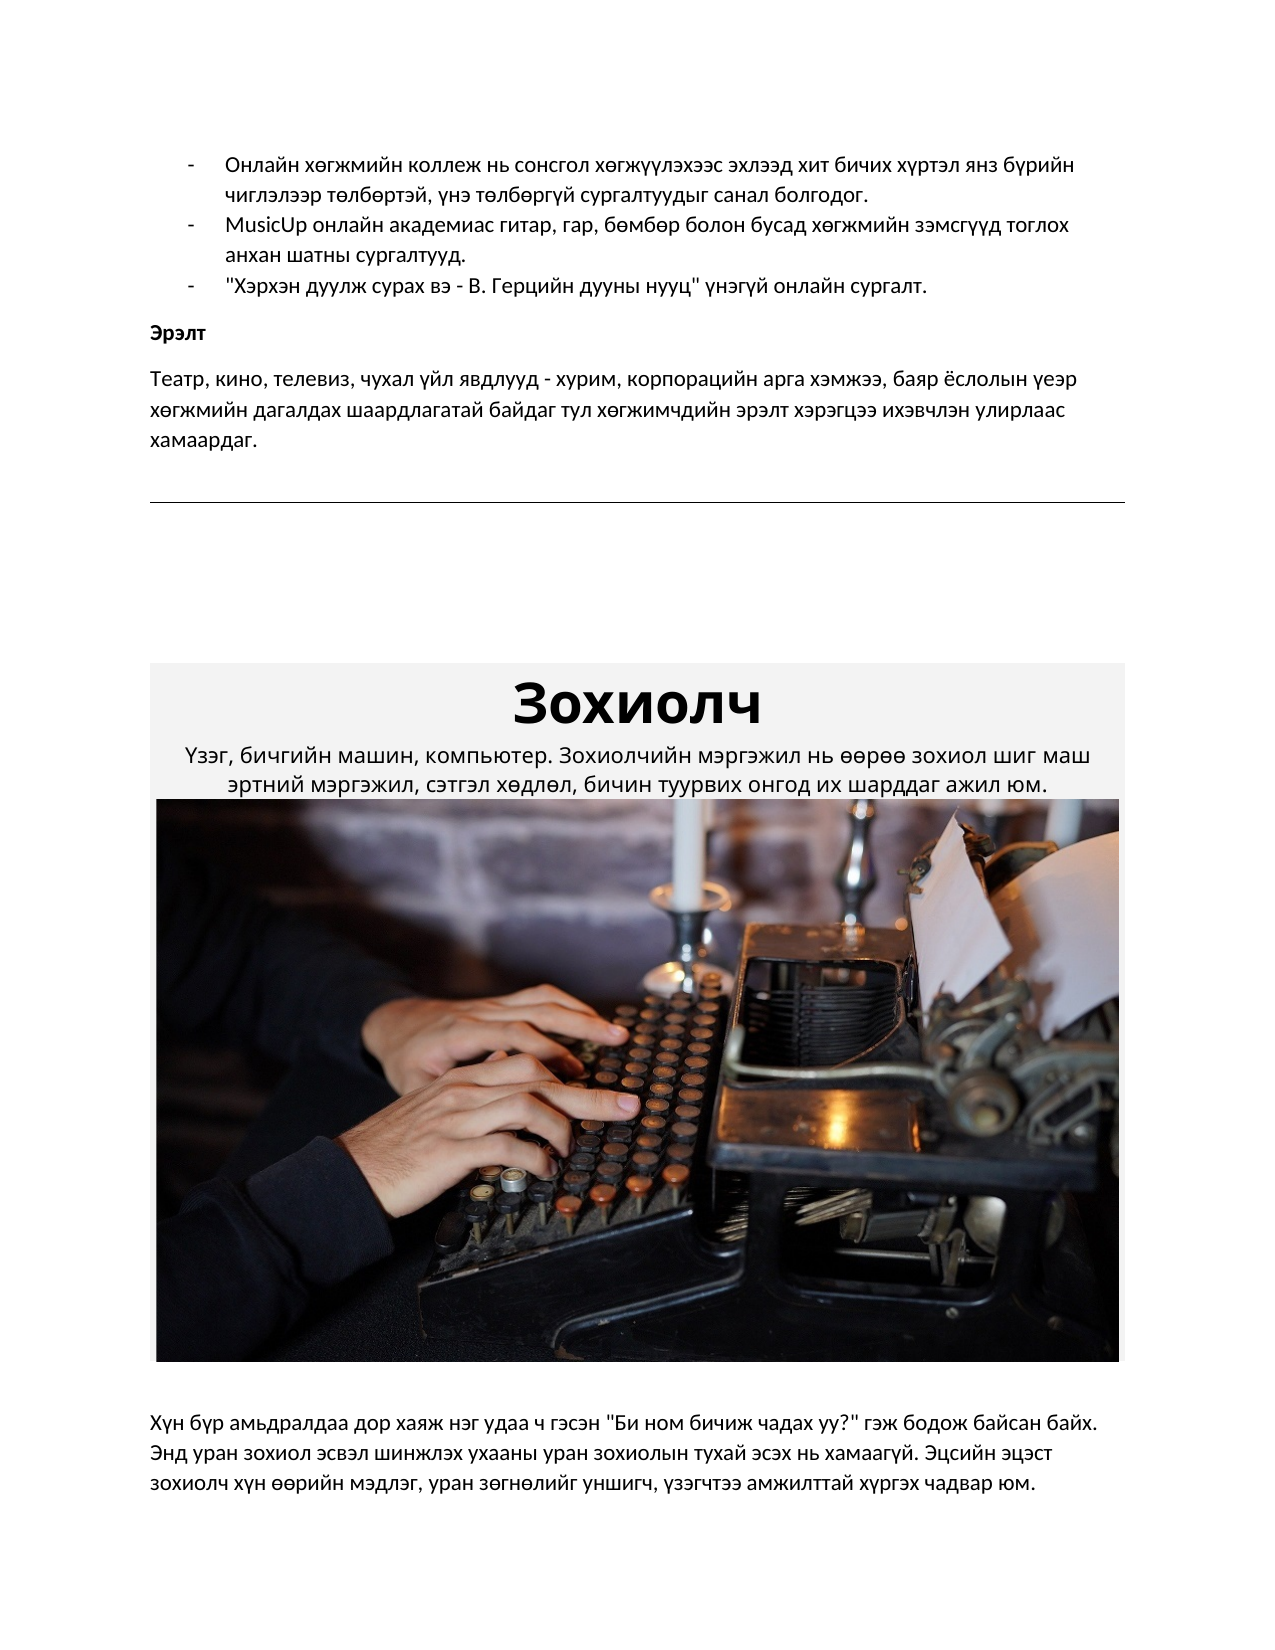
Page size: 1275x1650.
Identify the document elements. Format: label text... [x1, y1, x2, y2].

text Эрэлт [150, 318, 1125, 346]
text Зохиолч [150, 663, 1125, 740]
text Театр, кино, телевиз, чухал үйл явдлууд - хурим, корпорацийн арга хэмжээ, баяр ёслолын үеэр хөгжмийн дагалдах шаардлагатай байдаг тул хөгжимчдийн эрэлт хэрэгцээ ихэвчлэн улирлаас хамаардаг. [150, 364, 1125, 453]
text Хүн бүр амьдралдаа дор хаяж нэг удаа ч гэсэн "Би ном бичиж чадах уу?" гэж бодож байсан байх. Энд уран зохиол эсвэл шинжлэх ухааны уран зохиолын тухай эсэх нь хамаагүй. Эцсийн эцэст зохиолч хүн өөрийн мэдлэг, уран зөгнөлийг уншигч, үзэгчтээ амжилттай хүргэх чадвар юм. [150, 1408, 1125, 1497]
picture [156, 799, 1119, 1362]
text Үзэг, бичгийн машин, компьютер. Зохиолчийн мэргэжил нь өөрөө зохиол шиг маш эртний мэргэжил, сэтгэл хөдлөл, бичин туурвих онгод их шарддаг ажил юм. [150, 740, 1125, 799]
list Онлайн хөгжмийн коллеж нь сонсгол хөгжүүлэхээс эхлээд хит бичих хүртэл янз бүрийн чиглэлээр төлбөртэй, үнэ төлбөргүй сургалтуудыг санал болгодог. [187, 150, 1125, 208]
list MusicUp онлайн академиас гитар, гар, бөмбөр болон бусад хөгжмийн зэмсгүүд тоглох анхан шатны сургалтууд. [187, 210, 1125, 269]
list "Хэрхэн дуулж сурах вэ - В. Герцийн дууны нууц" үнэгүй онлайн сургалт. [187, 271, 1125, 299]
